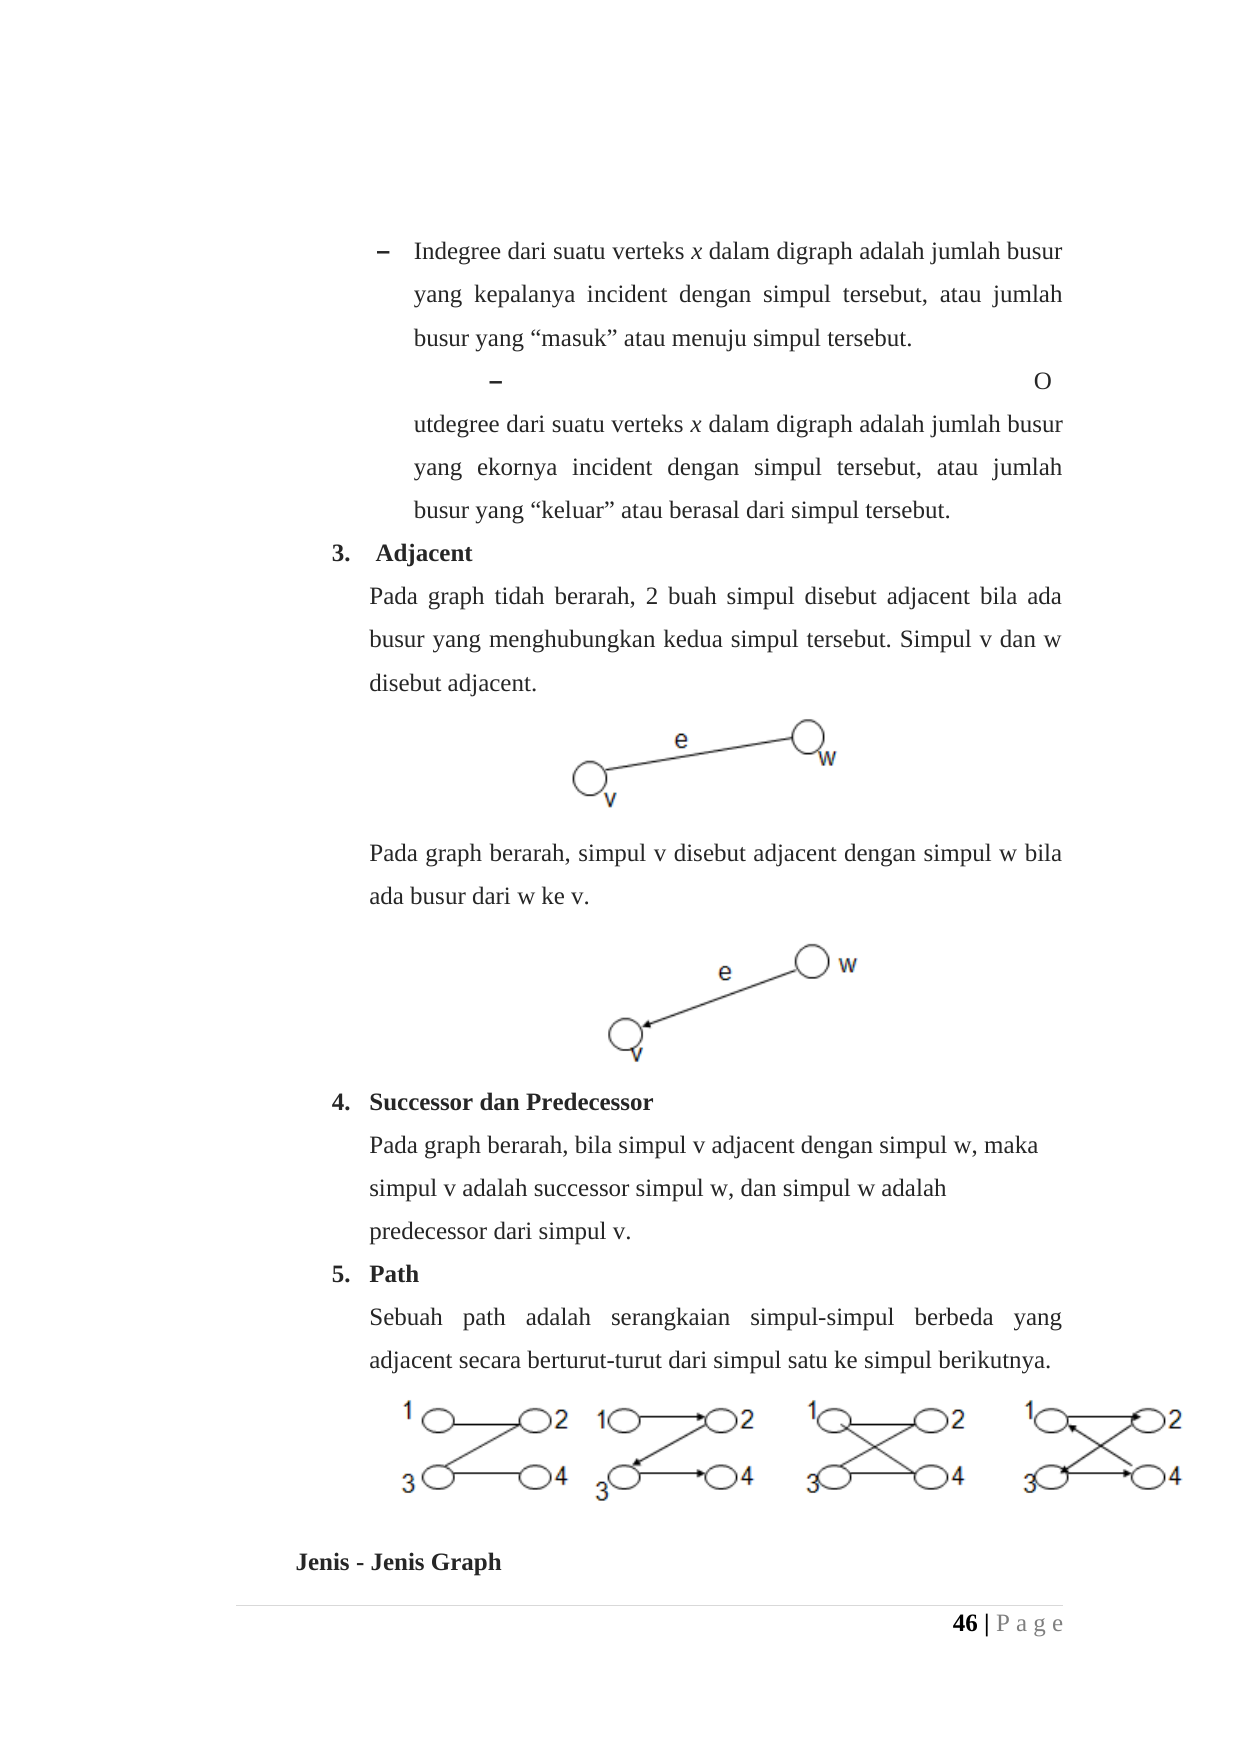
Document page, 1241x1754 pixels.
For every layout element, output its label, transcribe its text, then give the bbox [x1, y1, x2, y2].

picture [571, 924, 861, 1073]
list Indegree dari suatu verteks x dalam digraph adalah jumlah busur yang kepalanya incident dengan simpul tersebut, atau jumlah busur yang “masuk” atau menuju simpul tersebut. [376, 236, 1063, 351]
list Pada graph berarah, simpul v disebut adjacent dengan simpul w bila ada busur dari w ke v. [369, 838, 1063, 910]
list Successor dan Predecessor [332, 1087, 1063, 1115]
list Sebuah path adalah serangkaian simpul-simpul berbeda yang adjacent secara berturut-turut dari simpul satu ke simpul berikutnya. [369, 1302, 1063, 1374]
list Path [332, 1259, 1063, 1288]
list Outdegree dari suatu verteks x dalam digraph adalah jumlah busur yang ekornya incident dengan simpul tersebut, atau jumlah busur yang “keluar” atau berasal dari simpul tersebut. [413, 366, 1063, 524]
list Adjacent [332, 538, 1063, 567]
list Pada graph tidah berarah, 2 buah simpul disebut adjacent bila ada busur yang menghubungkan kedua simpul tersebut. Simpul v dan w disebut adjacent. [369, 581, 1063, 696]
list Pada graph berarah, bila simpul v adjacent dengan simpul w, maka simpul v adalah successor simpul w, dan simpul w adalah predecessor dari simpul v. [369, 1130, 1063, 1245]
picture [562, 710, 870, 825]
picture [369, 1388, 1189, 1504]
text Jenis - Jenis Graph [295, 1547, 1063, 1575]
